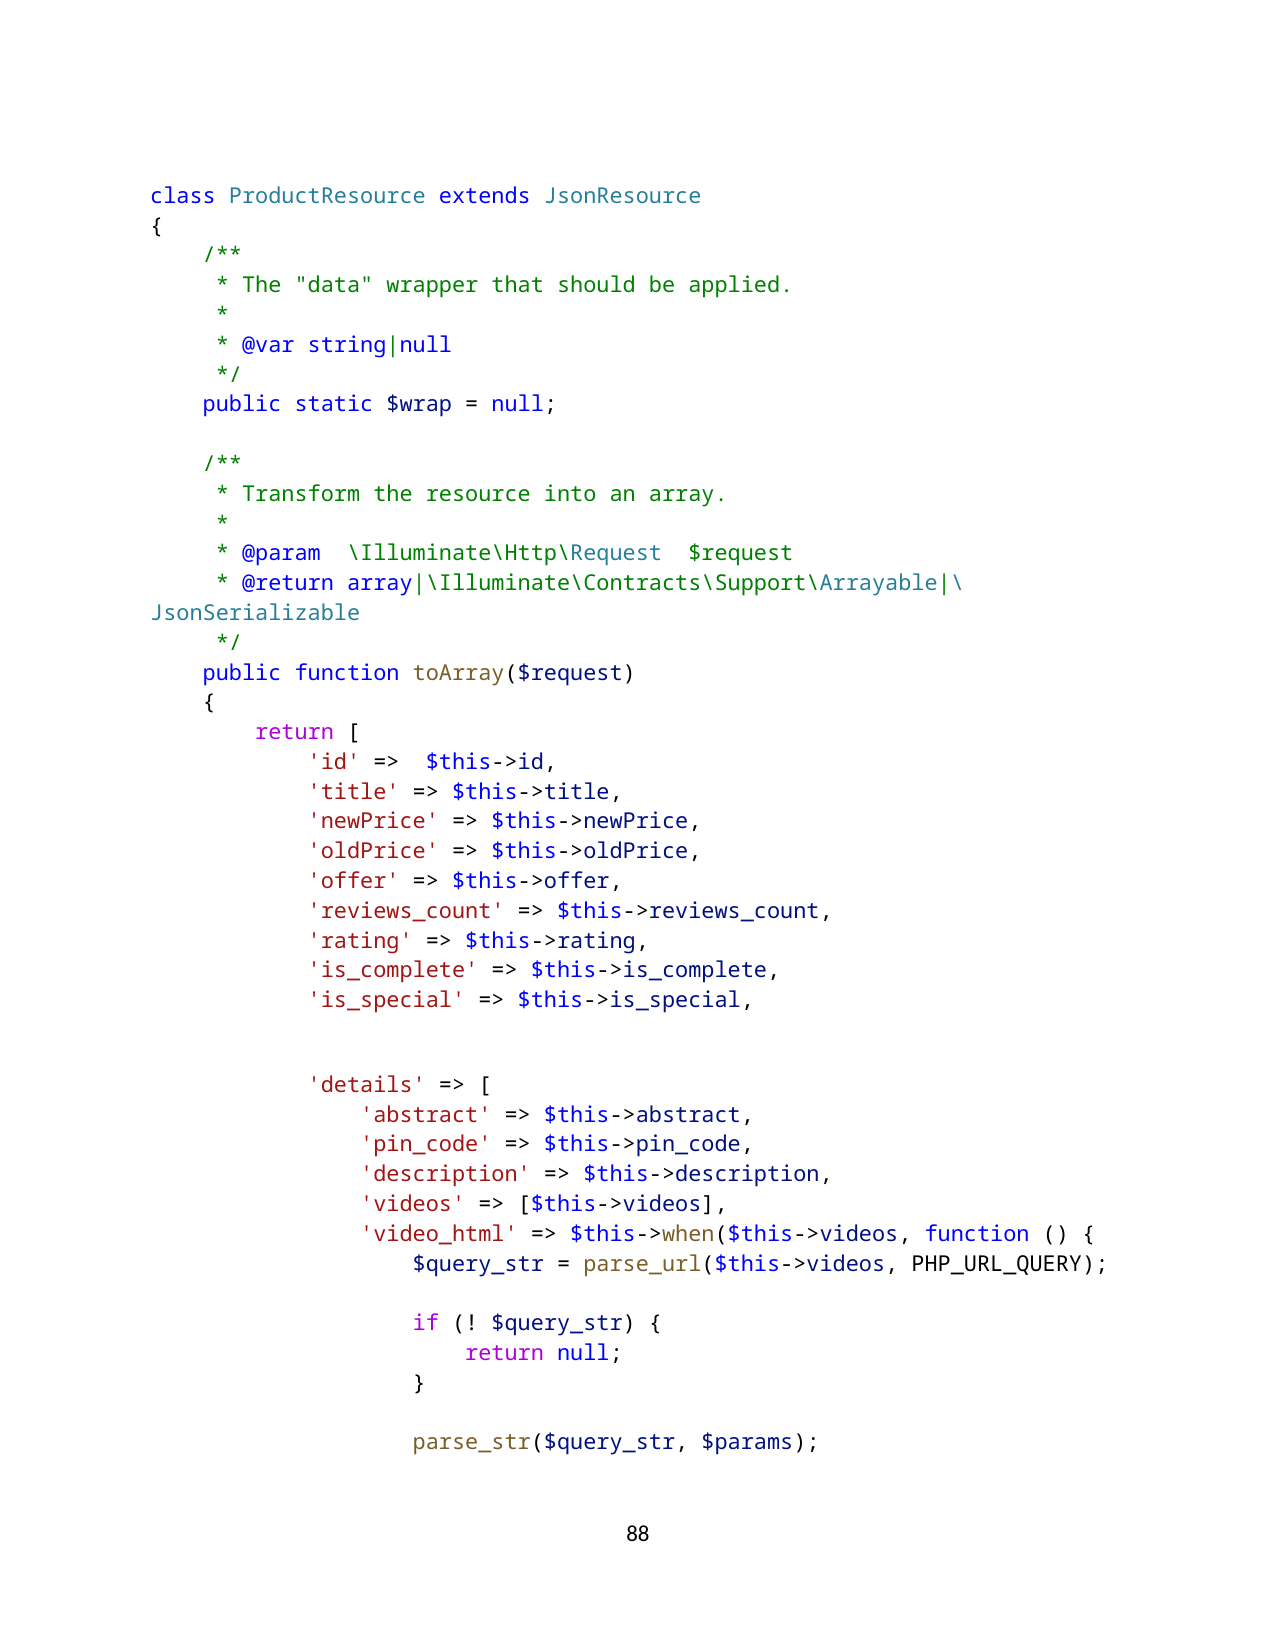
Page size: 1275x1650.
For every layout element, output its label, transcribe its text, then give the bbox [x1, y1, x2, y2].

text 'abstract' => $this->abstract, [150, 1098, 1125, 1128]
text 'reviews_count' => $this->reviews_count, [150, 895, 1125, 924]
text if (! $query_str) { [150, 1307, 1125, 1337]
text parse_str($query_str, $params); [150, 1426, 1125, 1456]
text class ProductResource extends JsonResource [150, 180, 1125, 209]
text public static $wrap = null; [150, 388, 1125, 418]
text { [150, 209, 1125, 239]
text * Transform the resource into an array. [150, 478, 1125, 507]
text 'pin_code' => $this->pin_code, [150, 1128, 1125, 1158]
text * @var string|null [150, 329, 1125, 358]
text * The "data" wrapper that should be applied. [150, 269, 1125, 299]
text */ [150, 358, 1125, 388]
text 'id' => $this->id, [150, 746, 1125, 776]
text return null; [150, 1337, 1125, 1367]
text 'description' => $this->description, [150, 1158, 1125, 1188]
text 'newPrice' => $this->newPrice, [150, 805, 1125, 835]
text } [150, 1367, 1125, 1396]
text $query_str = parse_url($this->videos, PHP_URL_QUERY); [150, 1247, 1125, 1277]
text 'is_complete' => $this->is_complete, [150, 954, 1125, 984]
text * [150, 507, 1125, 537]
text 'rating' => $this->rating, [150, 924, 1125, 954]
text /** [150, 448, 1125, 478]
text */ [150, 627, 1125, 656]
text /** [150, 239, 1125, 269]
text 'oldPrice' => $this->oldPrice, [150, 835, 1125, 865]
text * @return array|\Illuminate\Contracts\Support\Arrayable|\JsonSerializable [150, 567, 1125, 627]
text 'title' => $this->title, [150, 776, 1125, 805]
text 'video_html' => $this->when($this->videos, function () { [150, 1218, 1125, 1247]
text return [ [150, 716, 1125, 746]
text { [150, 686, 1125, 716]
text * @param \Illuminate\Http\Request $request [150, 537, 1125, 567]
text public function toArray($request) [150, 656, 1125, 686]
text 'videos' => [$this->videos], [150, 1188, 1125, 1218]
text * [150, 299, 1125, 329]
text 'is_special' => $this->is_special, [150, 984, 1125, 1014]
text 'details' => [ [150, 1069, 1125, 1098]
text 'offer' => $this->offer, [150, 865, 1125, 895]
